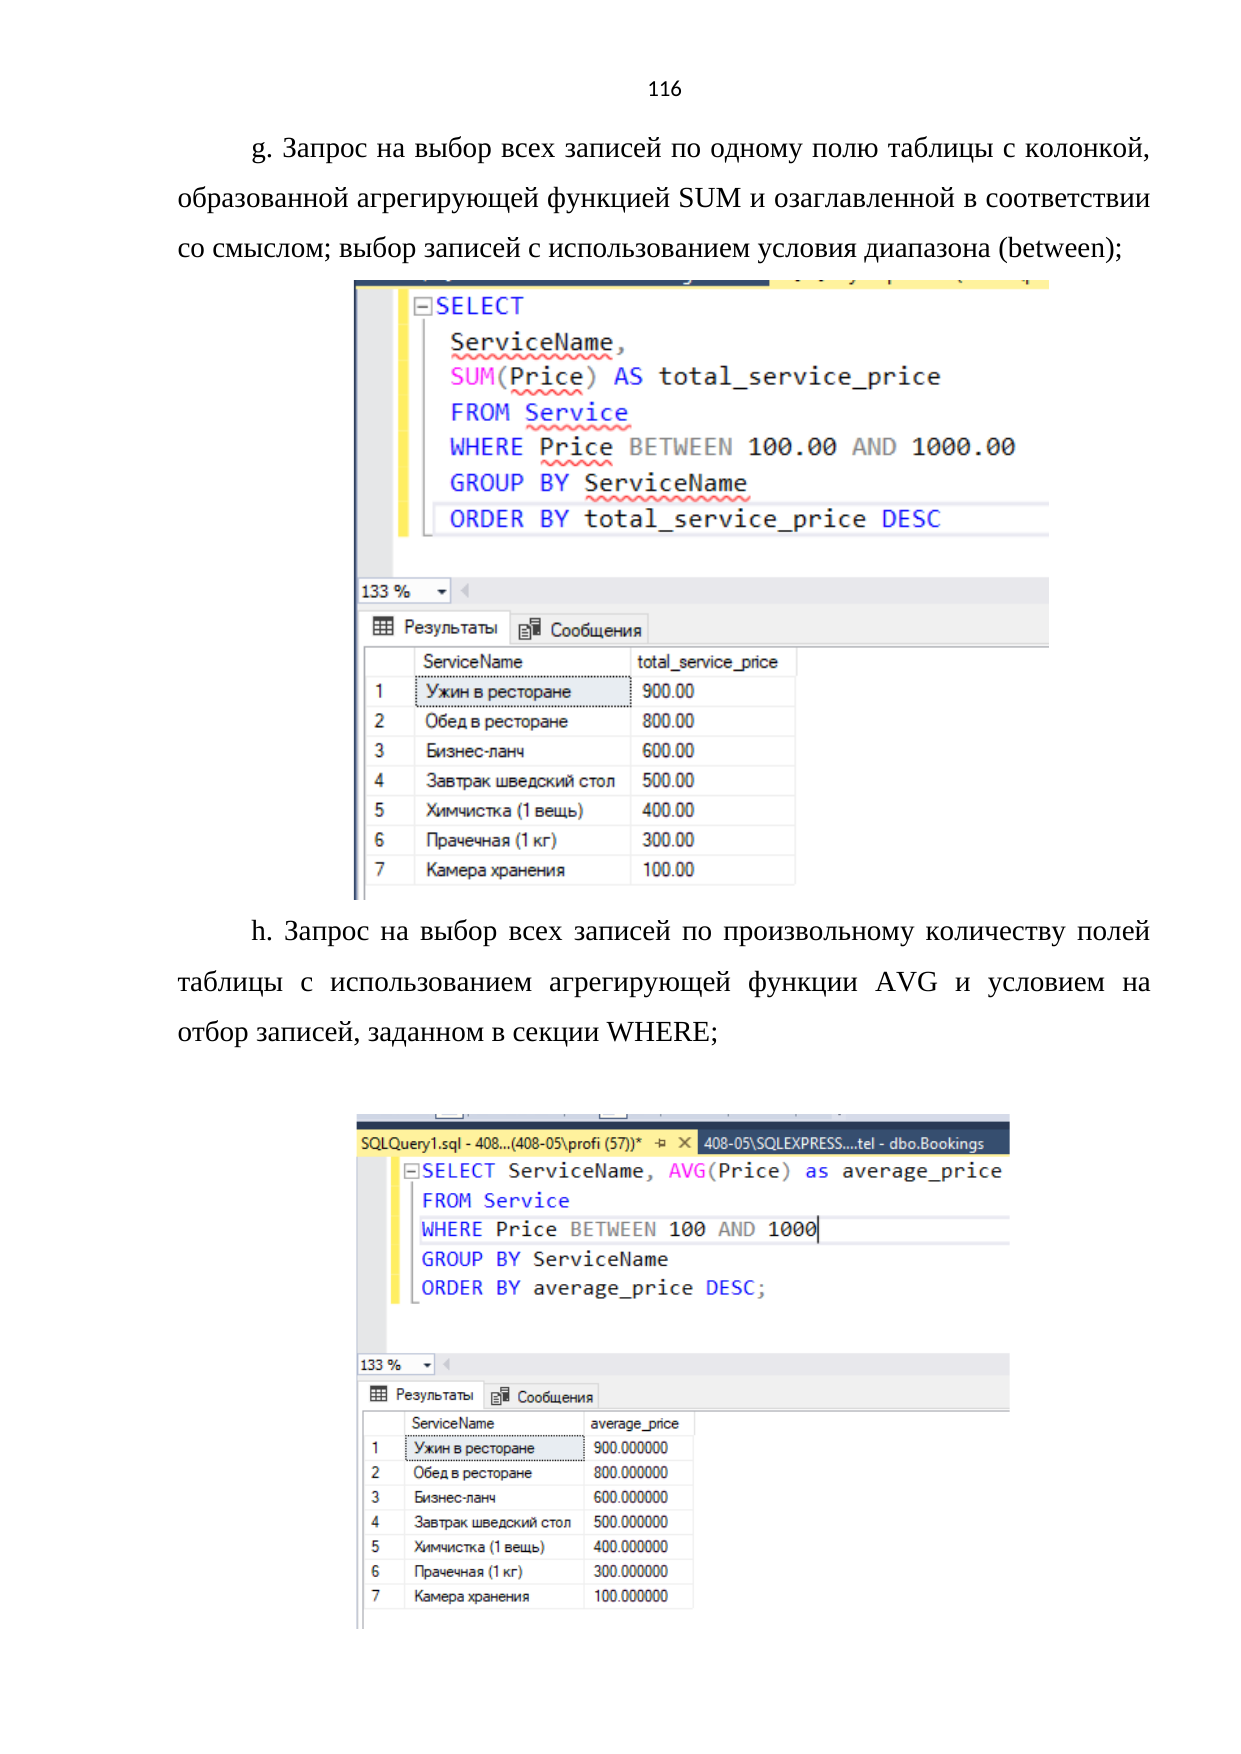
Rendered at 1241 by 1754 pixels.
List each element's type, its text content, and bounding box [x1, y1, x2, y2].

picture [353, 280, 1049, 900]
list h. Запрос на выбор всех записей по произвольному количеству полей таблицы с использованием агрегирующей функции AVG и условием на отбор записей, заданном в секции WHERE; [177, 913, 1152, 1048]
picture [356, 1114, 1010, 1629]
list g. Запрос на выбор всех записей по одному полю таблицы с колонкой, образованной агрегирующей функцией SUM и озаглавленной в соответствии со смыслом; выбор записей с использованием условия диапазона (between); [177, 130, 1152, 264]
